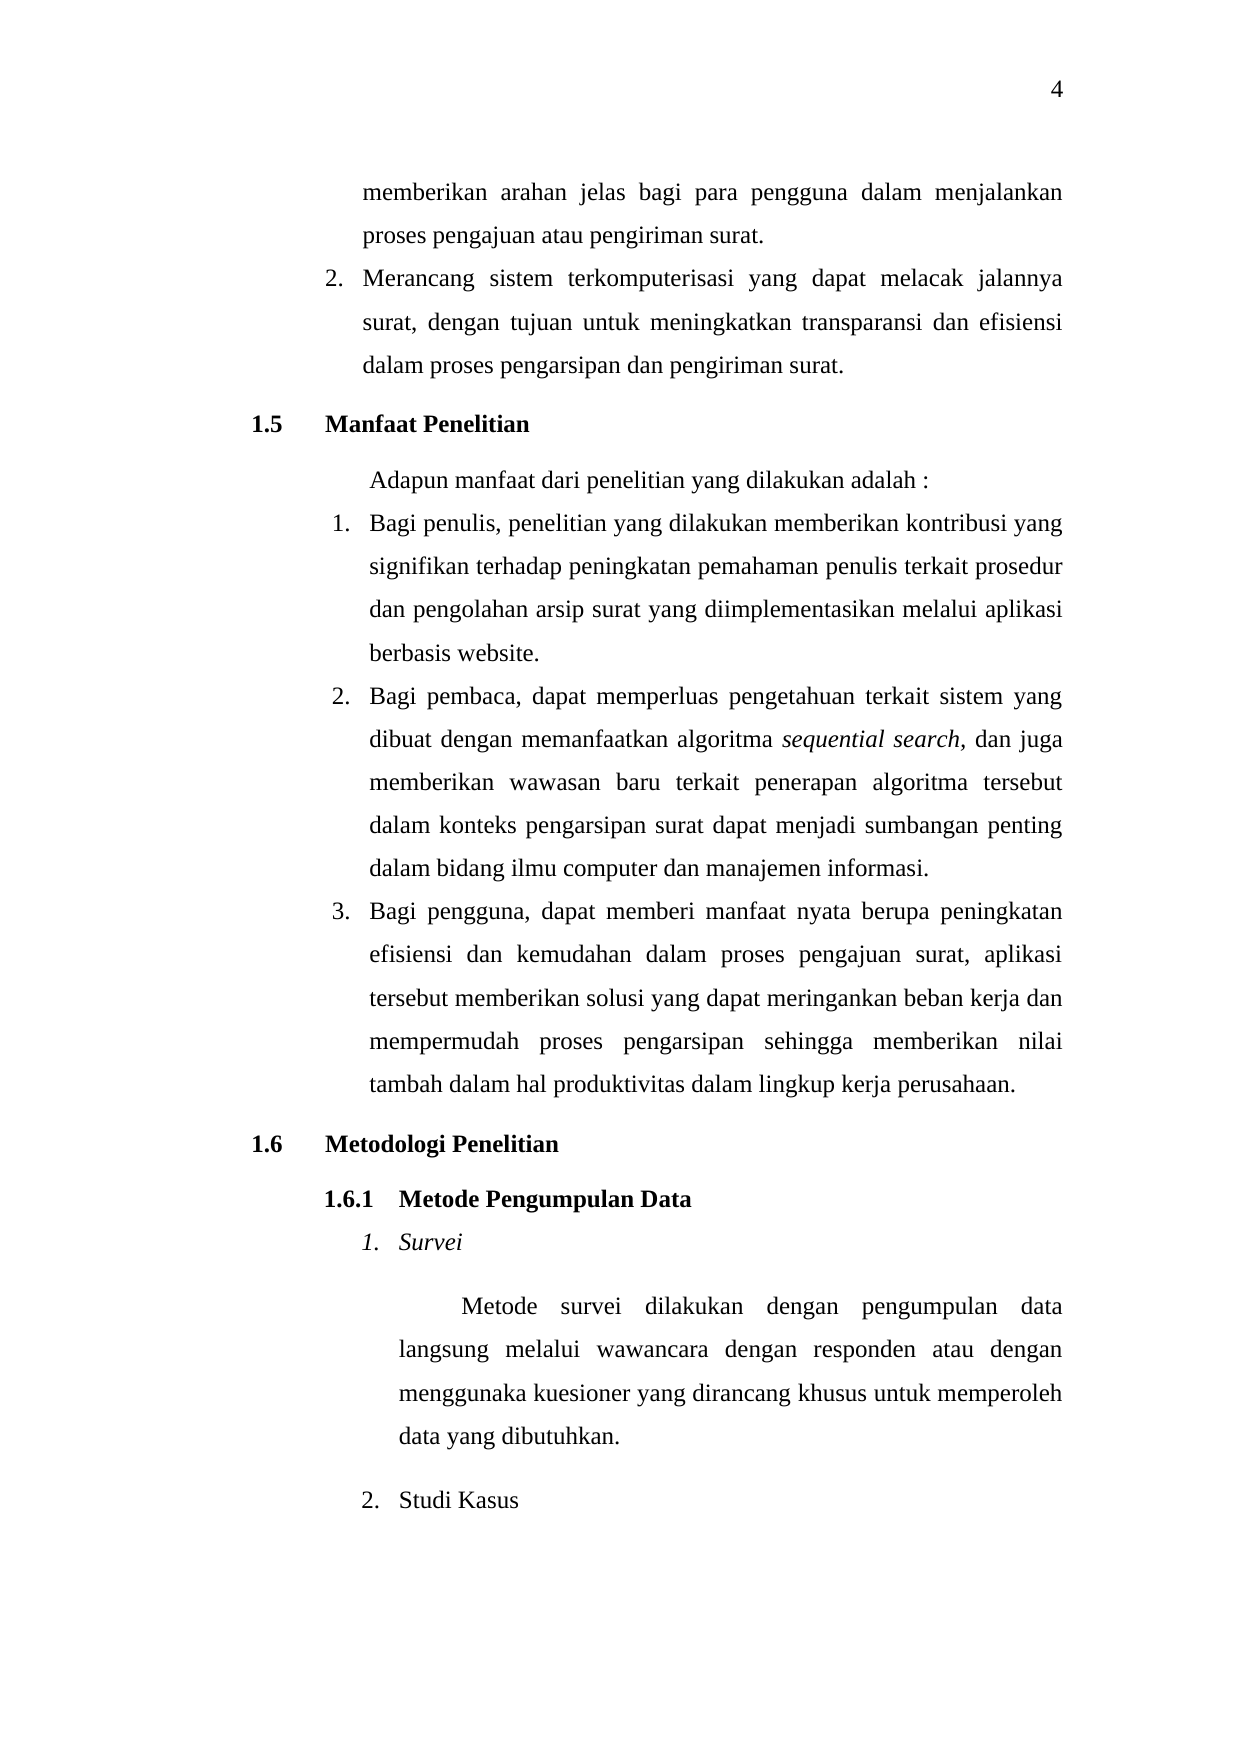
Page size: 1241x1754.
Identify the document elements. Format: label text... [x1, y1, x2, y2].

list Merancang sistem terkomputerisasi yang dapat melacak jalannya surat, dengan tujuan untuk meningkatkan transparansi dan efisiensi dalam proses pengarsipan dan pengiriman surat. [325, 263, 1063, 378]
subtitle Metodologi Penelitian [251, 1129, 1063, 1157]
list Bagi pengguna, dapat memberi manfaat nyata berupa peningkatan efisiensi dan kemudahan dalam proses pengajuan surat, aplikasi tersebut memberikan solusi yang dapat meringankan beban kerja dan mempermudah proses pengarsipan sehingga memberikan nilai tambah dalam hal produktivitas dalam lingkup kerja perusahaan. [332, 896, 1063, 1098]
list Studi Kasus [361, 1485, 1063, 1513]
subtitle Metode Pengumpulan Data [324, 1184, 1063, 1213]
subtitle Manfaat Penelitian [251, 409, 1063, 438]
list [325, 177, 1063, 249]
list Survei [361, 1227, 1063, 1256]
list Bagi pembaca, dapat memperluas pengetahuan terkait sistem yang dibuat dengan memanfaatkan algoritma sequential search, dan juga memberikan wawasan baru terkait penerapan algoritma tersebut dalam konteks pengarsipan surat dapat menjadi sumbangan penting dalam bidang ilmu computer dan manajemen informasi. [332, 681, 1063, 882]
text Adapun manfaat dari penelitian yang dilakukan adalah : [325, 465, 1063, 494]
list Bagi penulis, penelitian yang dilakukan memberikan kontribusi yang signifikan terhadap peningkatan pemahaman penulis terkait prosedur dan pengolahan arsip surat yang diimplementasikan melalui aplikasi berbasis website. [332, 508, 1063, 666]
text Metode survei dilakukan dengan pengumpulan data langsung melalui wawancara dengan responden atau dengan menggunaka kuesioner yang dirancang khusus untuk memperoleh data yang dibutuhkan. [399, 1291, 1063, 1449]
